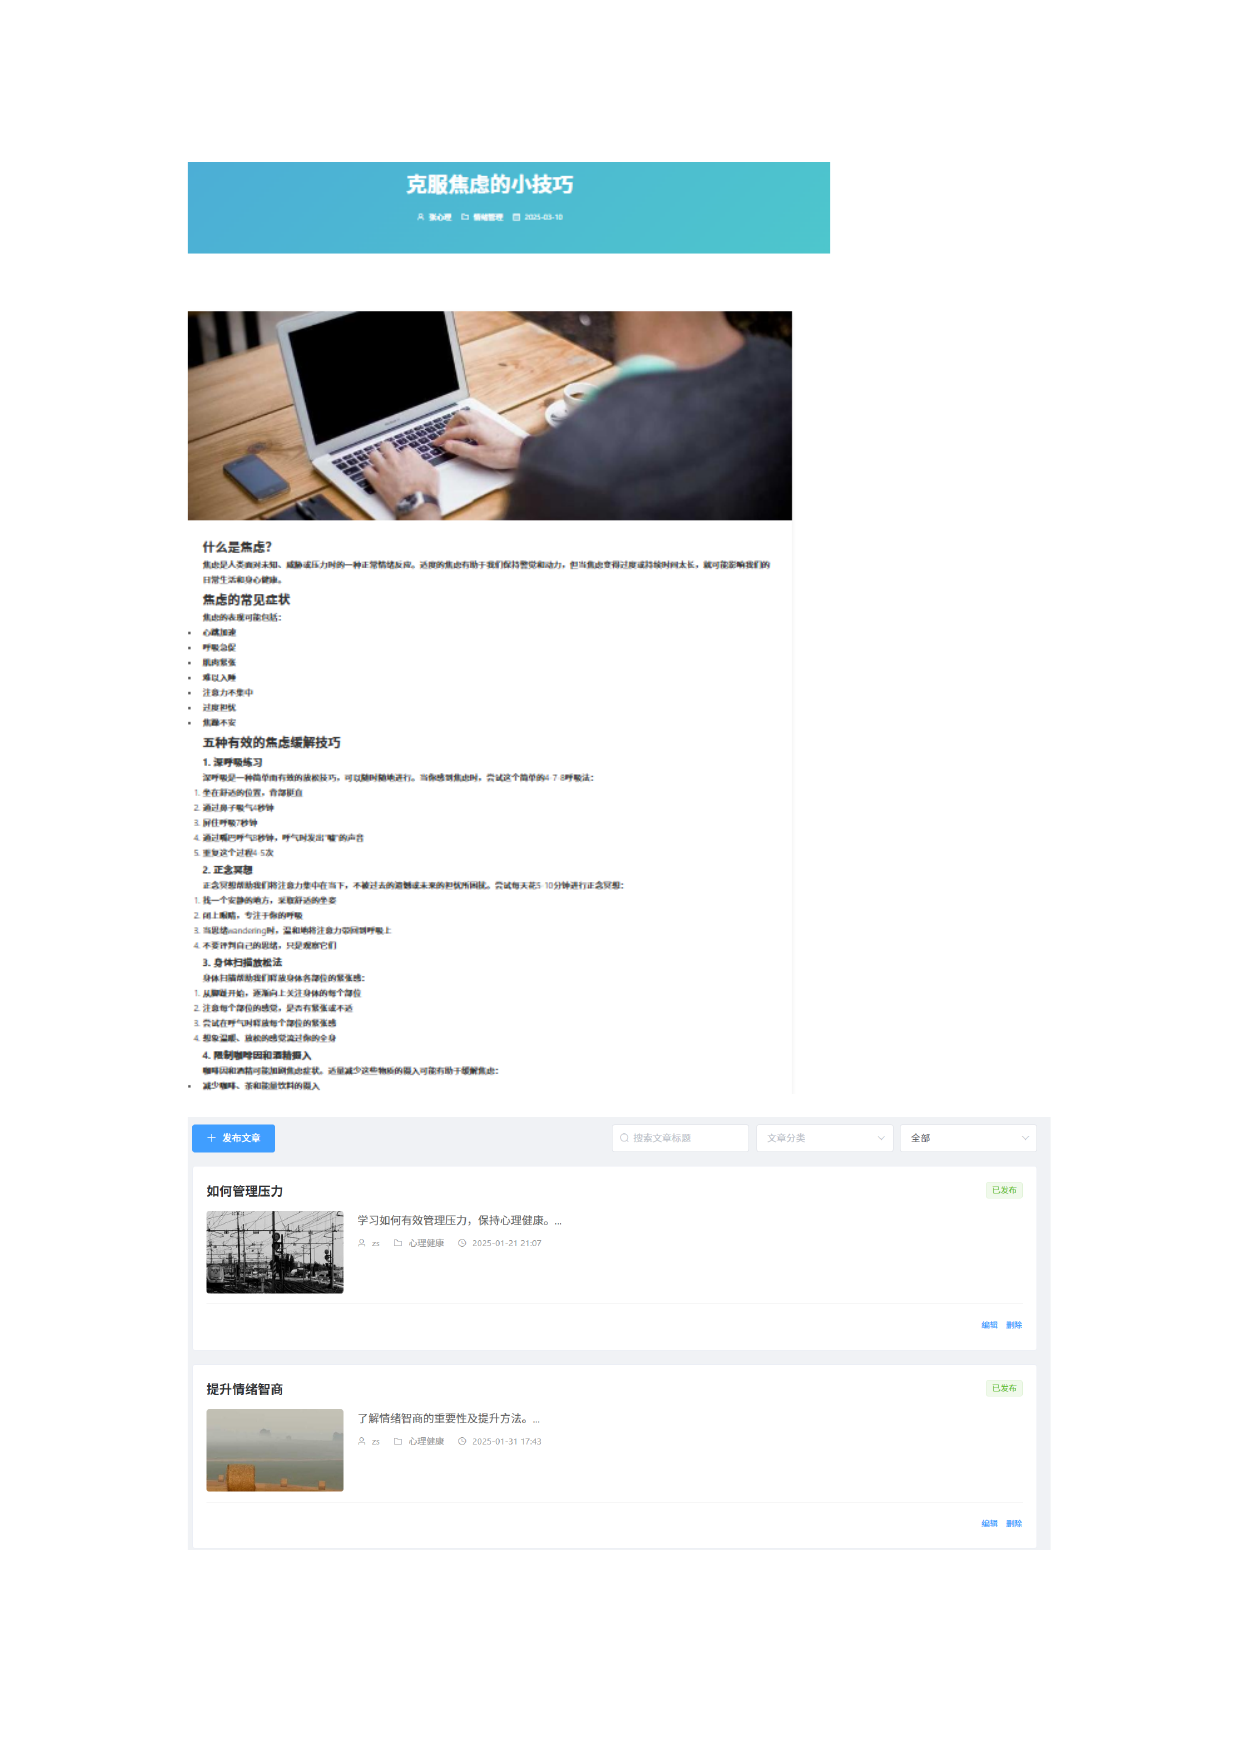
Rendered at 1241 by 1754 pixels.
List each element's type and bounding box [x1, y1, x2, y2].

picture [187, 1117, 1051, 1550]
picture [187, 162, 831, 1094]
